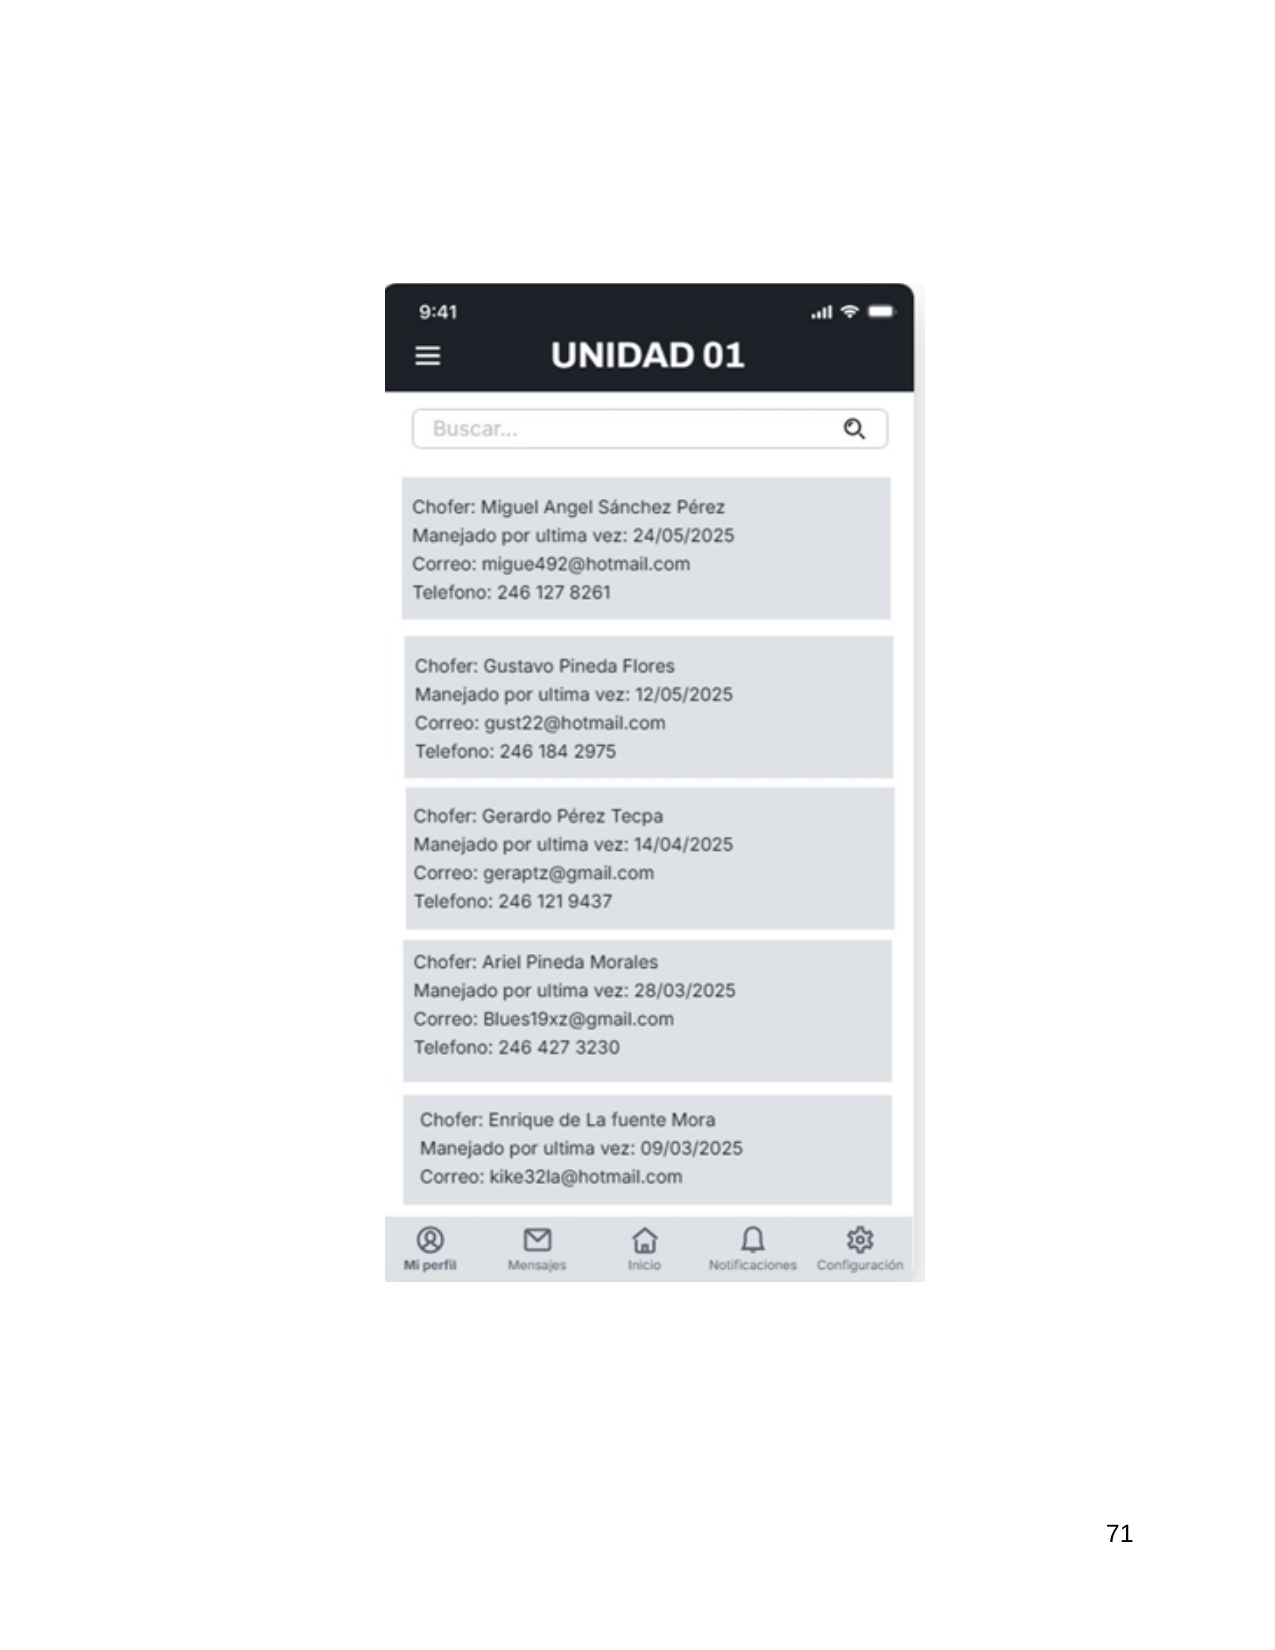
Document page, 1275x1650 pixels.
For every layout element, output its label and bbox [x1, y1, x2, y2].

picture [385, 283, 926, 1282]
